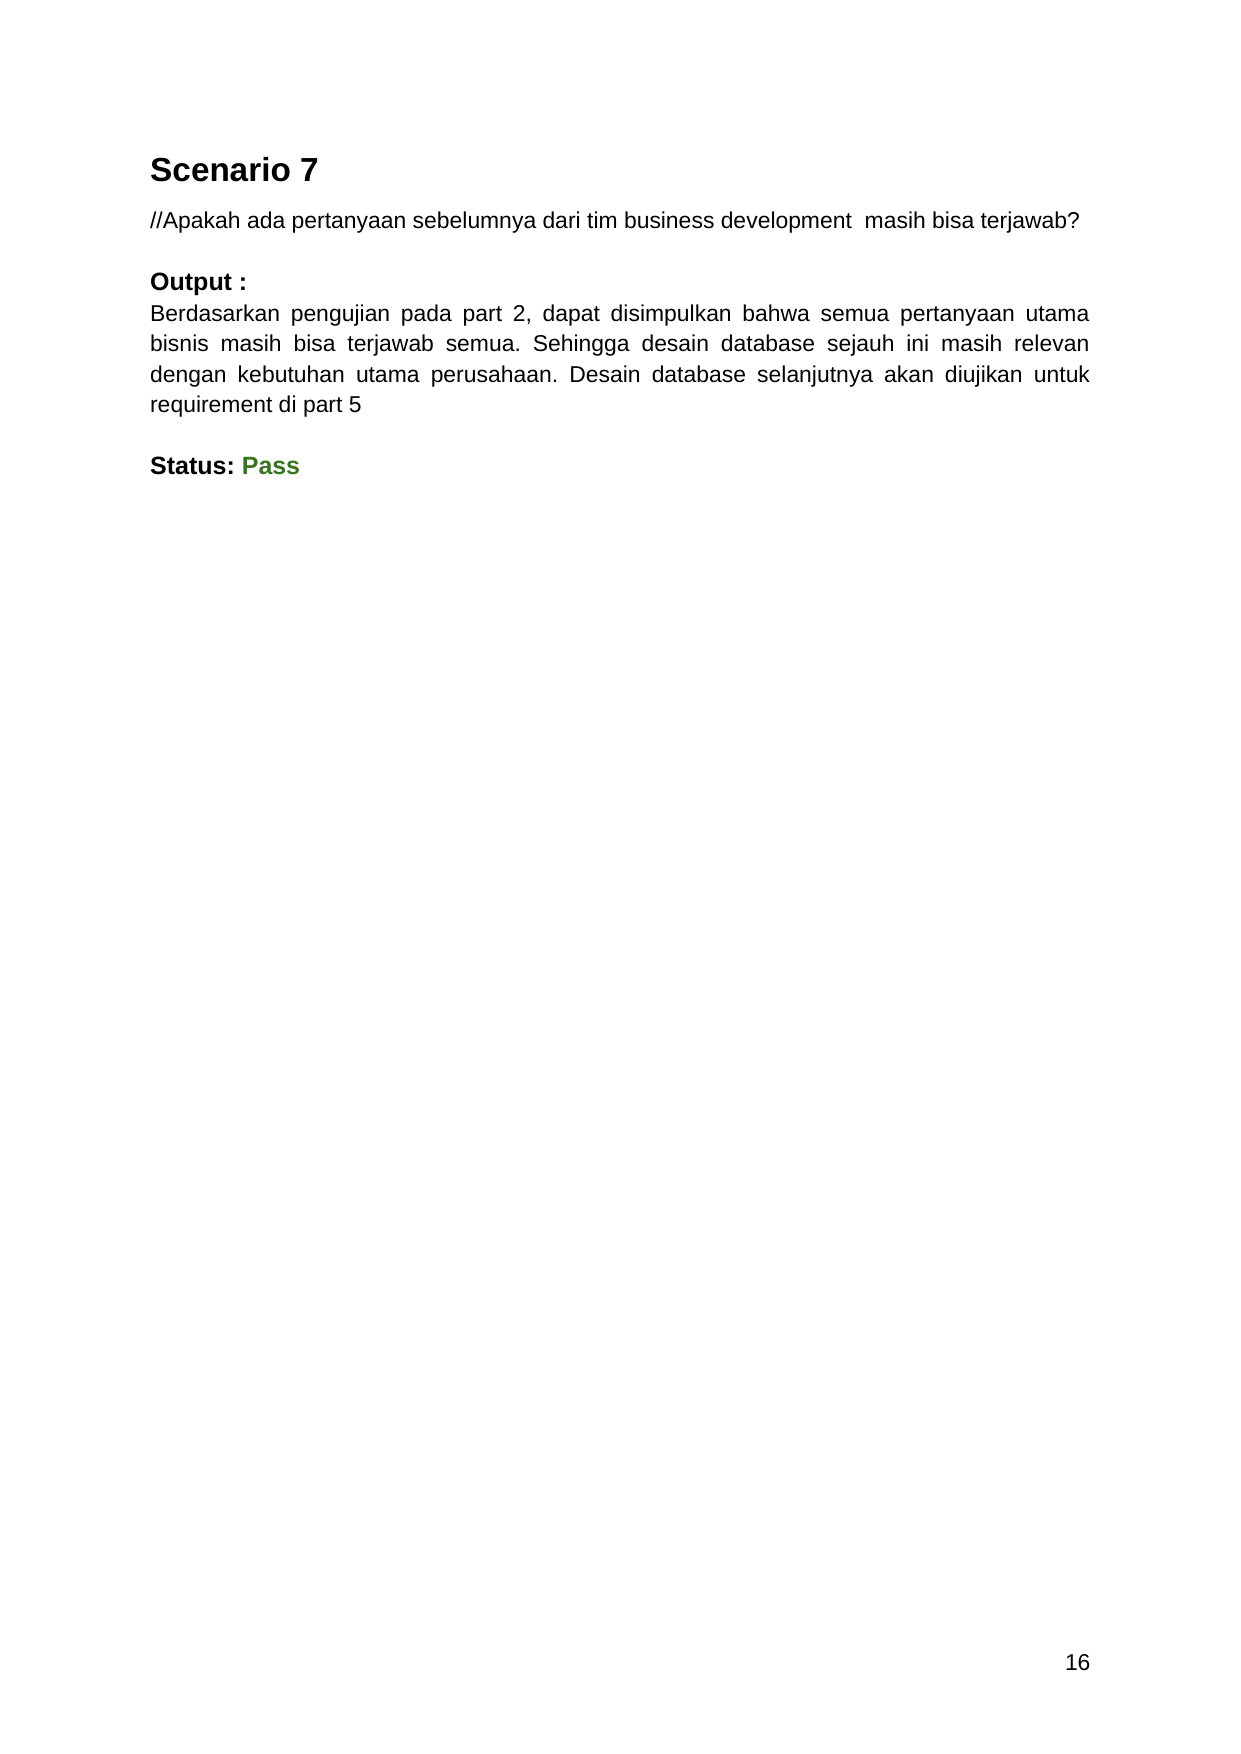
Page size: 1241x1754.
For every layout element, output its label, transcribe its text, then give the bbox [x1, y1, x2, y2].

text Berdasarkan pengujian pada part 2, dapat disimpulkan bahwa semua pertanyaan utama bisnis masih bisa terjawab semua. Sehingga desain database sejauh ini masih relevan dengan kebutuhan utama perusahaan. Desain database selanjutnya akan diujikan untuk requirement di part 5 [150, 300, 1090, 417]
subtitle Output : [150, 267, 1090, 296]
subtitle Scenario 7 [150, 150, 1090, 188]
text //Apakah ada pertanyaan sebelumnya dari tim business development masih bisa terjawab? [150, 207, 1090, 233]
subtitle Status: Pass [150, 451, 1090, 480]
